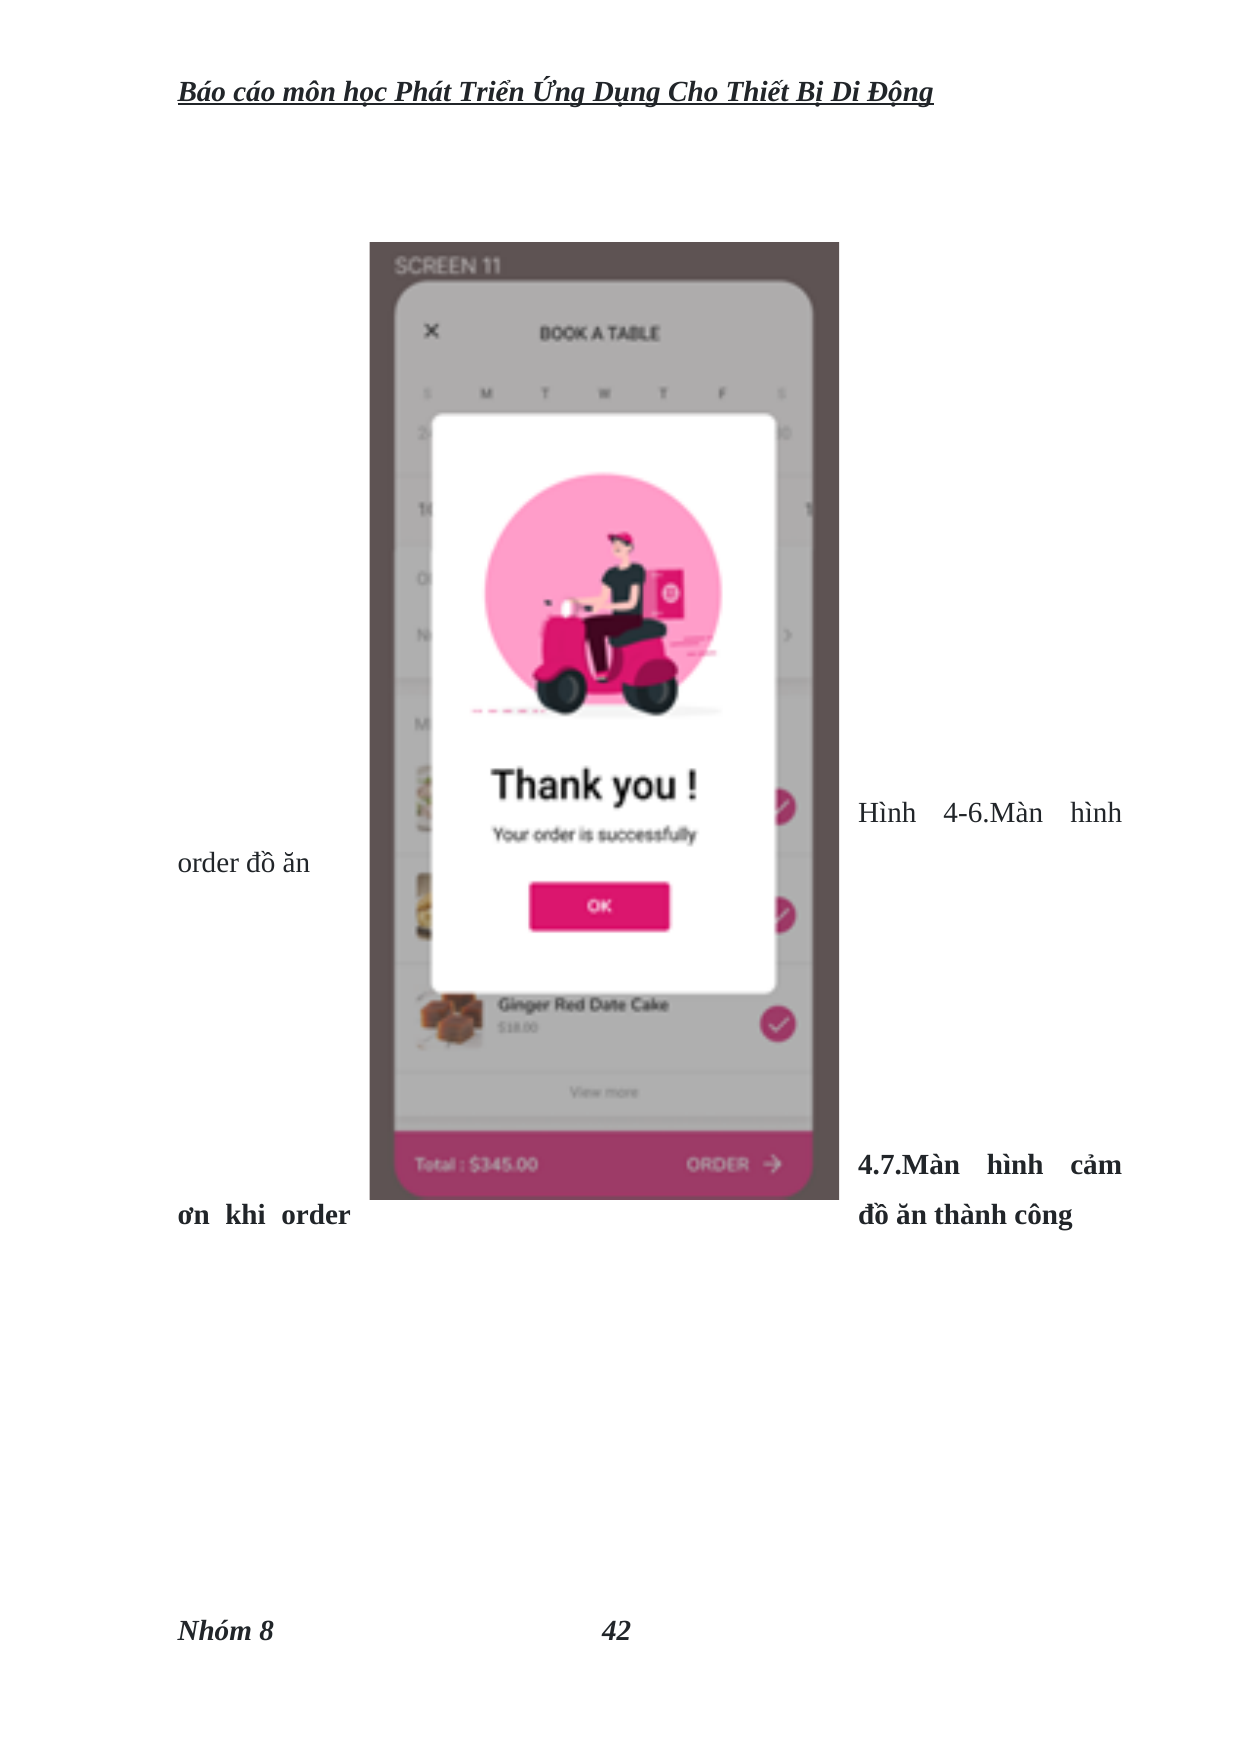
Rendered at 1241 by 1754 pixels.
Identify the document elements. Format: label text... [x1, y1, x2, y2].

text 4.7.Màn hình cảm ơn khi order đồ ăn thành công [177, 1147, 1122, 1231]
picture [369, 242, 840, 1200]
text Hình 4-6.Màn hình order đồ ăn [840, 795, 1122, 879]
text Hình 4-6.Màn hình order đồ ăn [177, 795, 369, 879]
